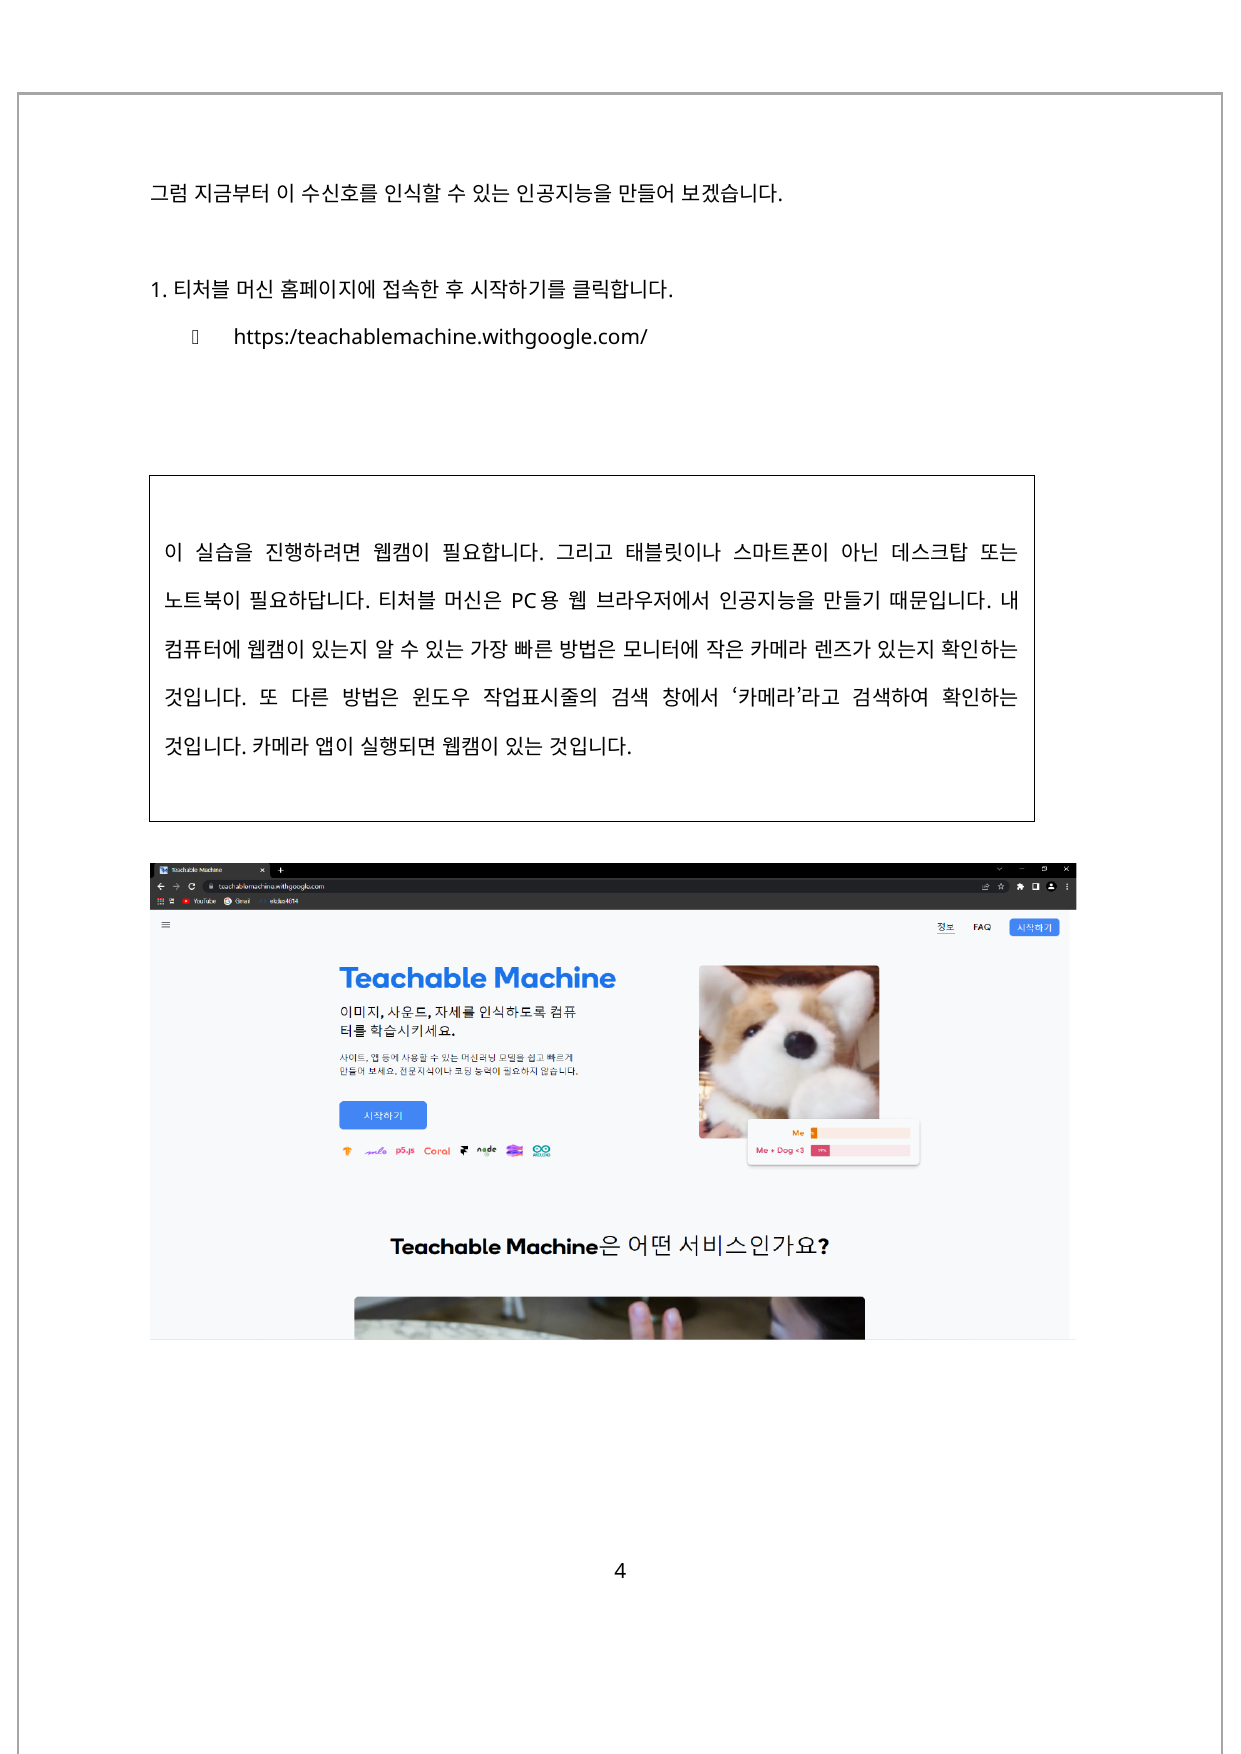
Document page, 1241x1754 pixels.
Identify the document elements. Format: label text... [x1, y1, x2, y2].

text 1. 티처블 머신 홈페이지에 접속한 후 시작하기를 클릭합니다. [150, 273, 1090, 303]
picture [150, 863, 1077, 1340]
text 그럼 지금부터 이 수신호를 인식할 수 있는 인공지능을 만들어 보겠습니다. [150, 177, 1090, 207]
list https:/teachablemachine.withgoogle.com/ [192, 322, 1090, 351]
